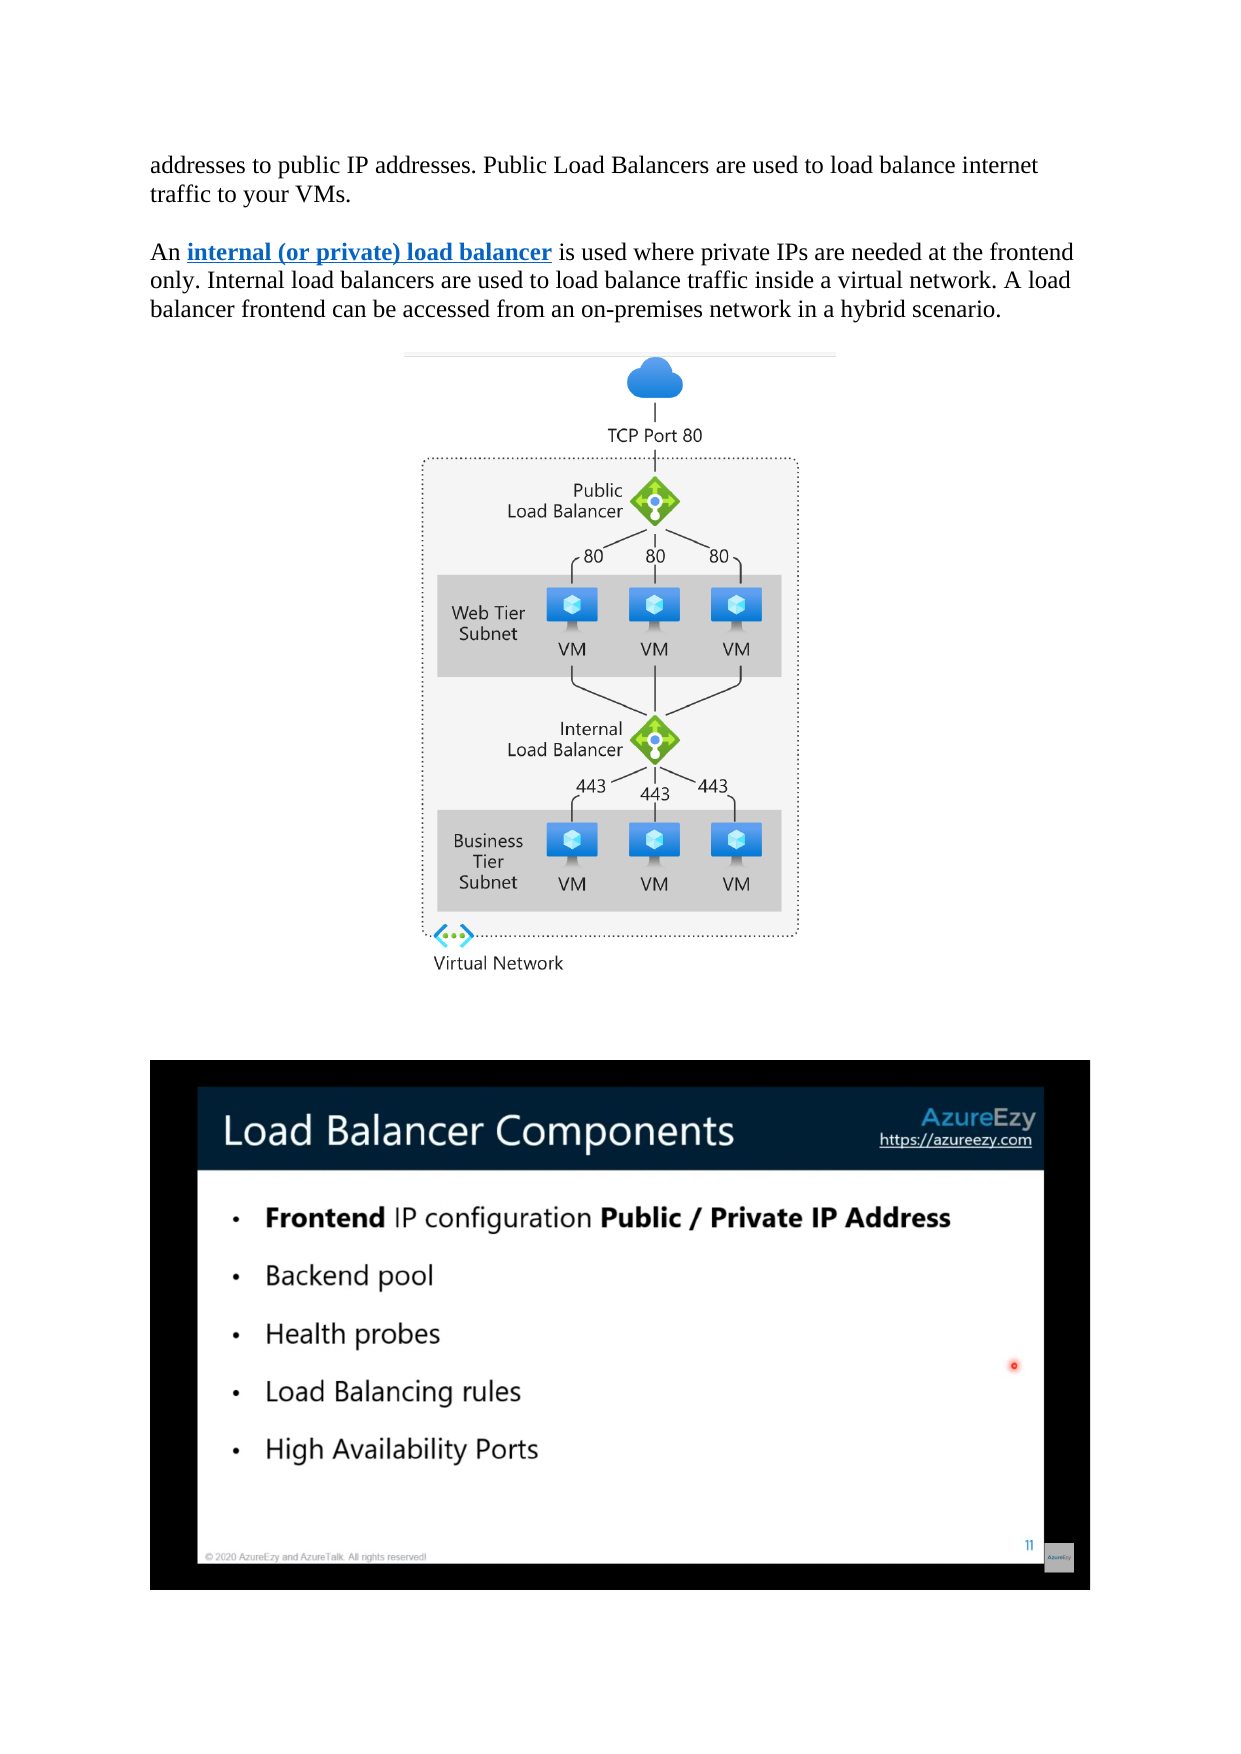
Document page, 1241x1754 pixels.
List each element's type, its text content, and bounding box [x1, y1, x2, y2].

text An internal (or private) load balancer is used where private IPs are needed at the frontend only. Internal load balancers are used to load balance traffic inside a virtual network. A load balancer frontend can be accessed from an on-premises network in a hybrid scenario. [150, 237, 1090, 323]
picture [150, 1060, 1091, 1590]
picture [403, 352, 837, 974]
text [150, 150, 1090, 207]
